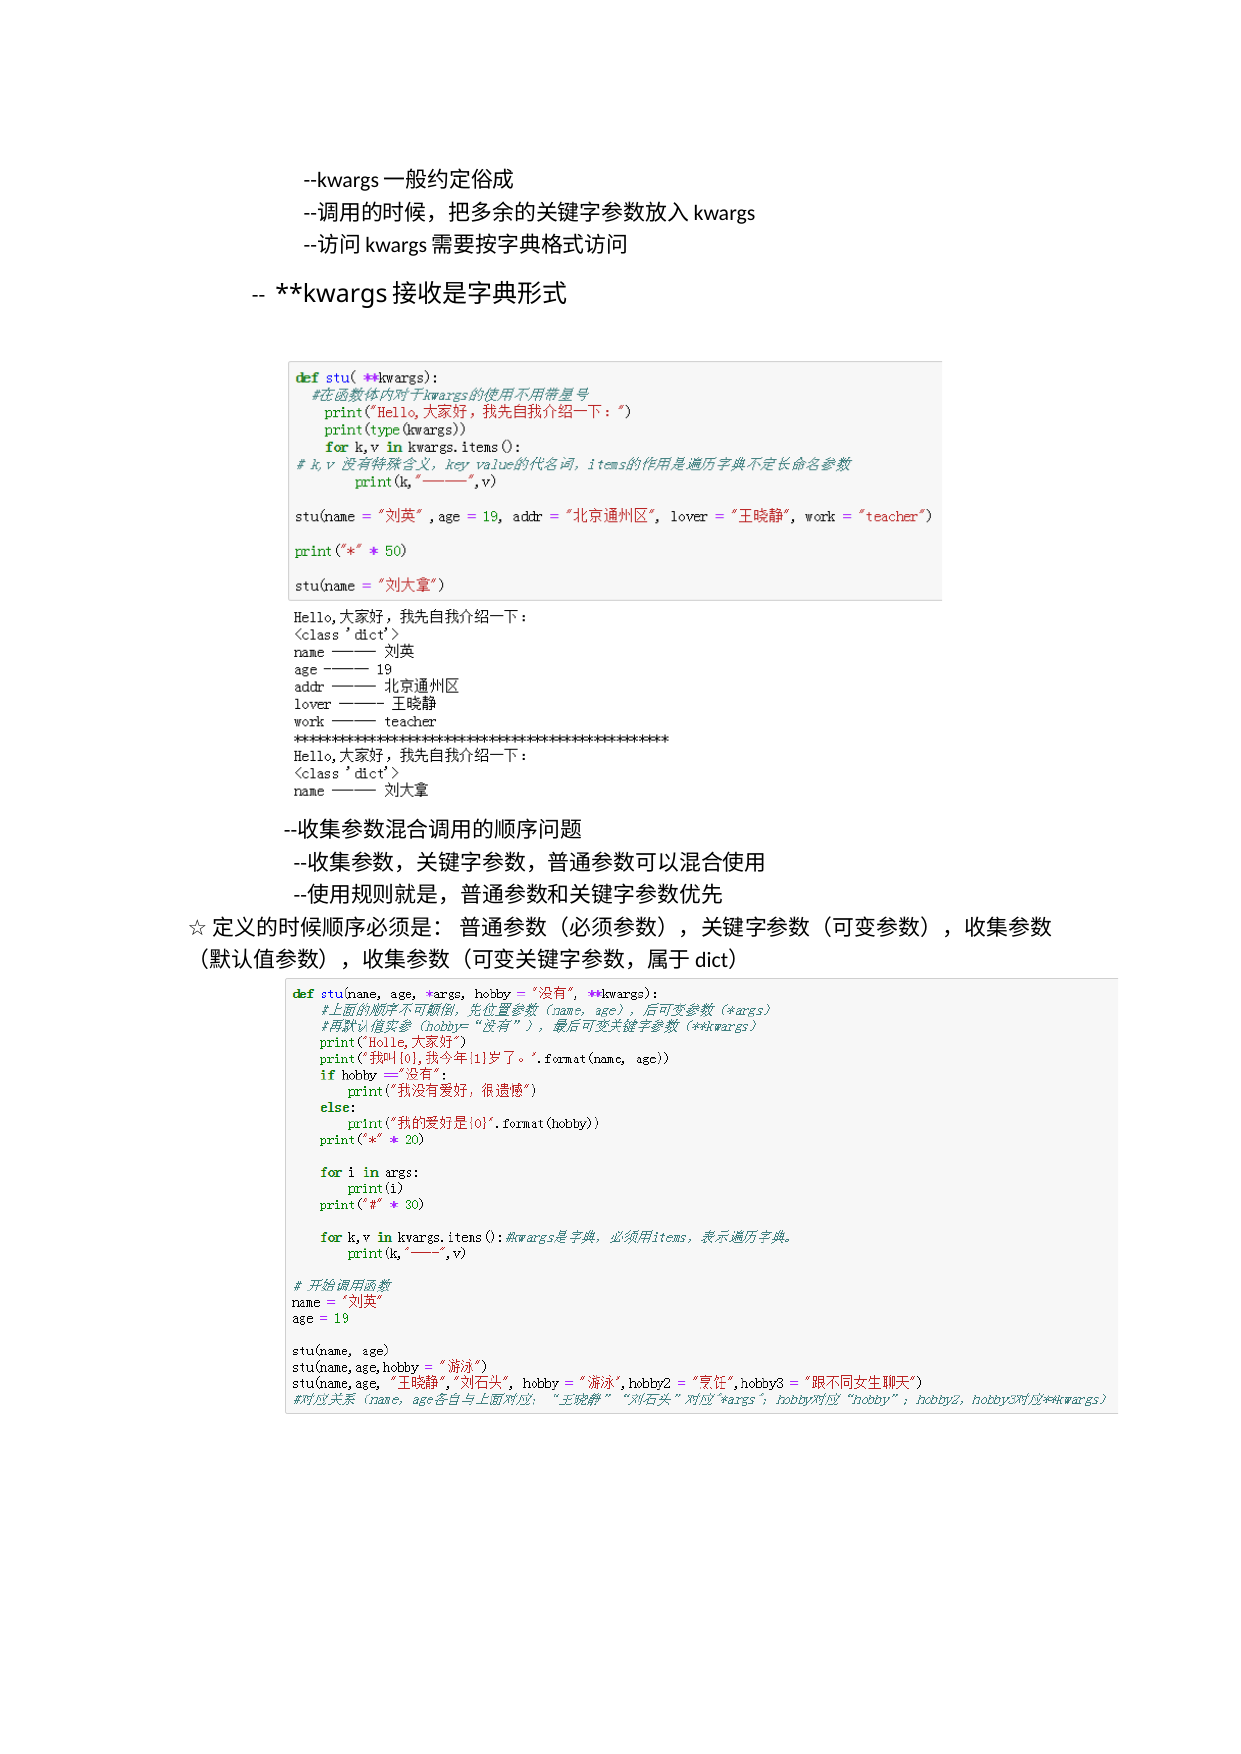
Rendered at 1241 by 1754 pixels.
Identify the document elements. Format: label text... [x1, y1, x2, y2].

picture [283, 974, 1119, 1417]
picture [283, 357, 943, 810]
text --访问kwargs需要按字典格式访问 [187, 227, 1053, 259]
text ☆ 定义的时候顺序必须是： 普通参数（必须参数），关键字参数（可变参数），收集参数（默认值参数），收集参数（可变关键字参数，属于dict） [187, 909, 1053, 974]
text -- **kwargs接收是字典形式 [187, 259, 1053, 324]
text --调用的时候，把多余的关键字参数放入kwargs [187, 194, 1053, 227]
text --收集参数，关键字参数，普通参数可以混合使用 [187, 844, 1053, 877]
text --收集参数混合调用的顺序问题 [187, 812, 1053, 844]
text --使用规则就是，普通参数和关键字参数优先 [187, 877, 1053, 909]
text --kwargs一般约定俗成 [187, 162, 1053, 194]
